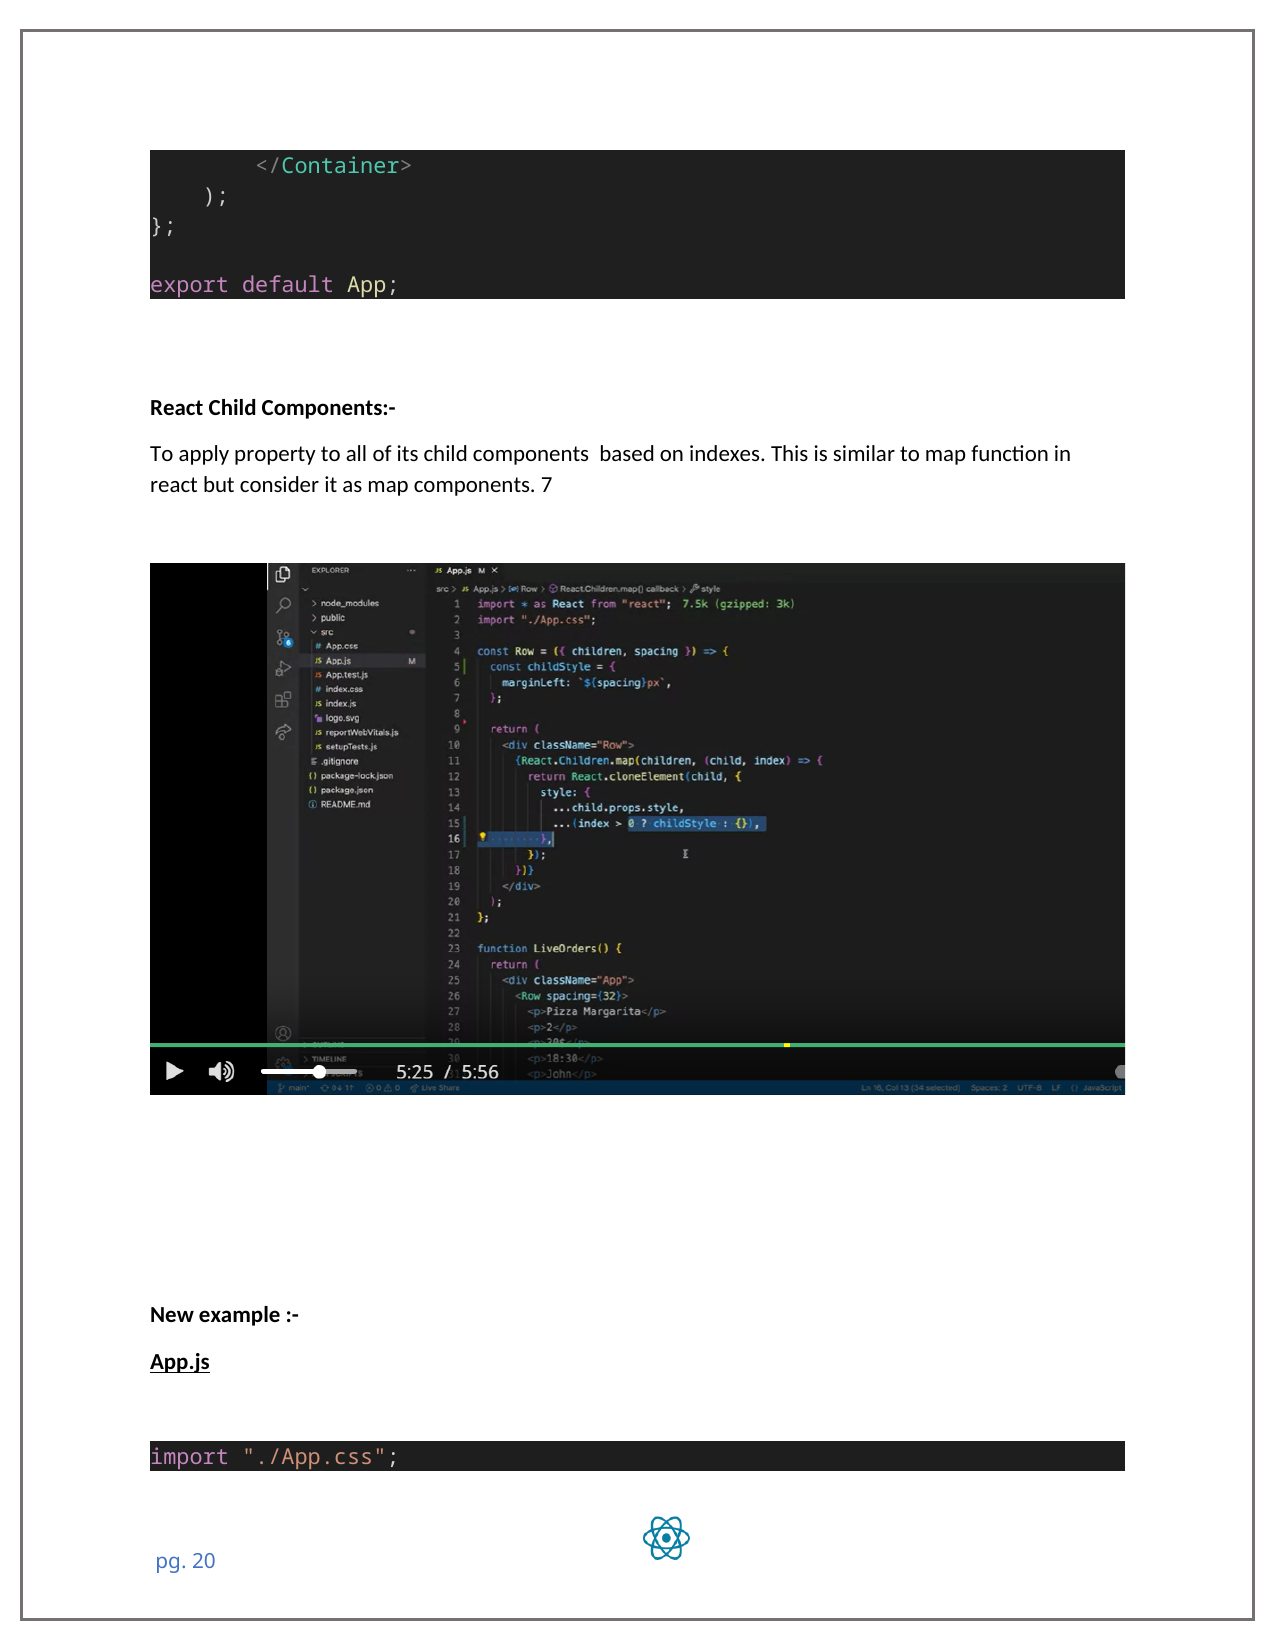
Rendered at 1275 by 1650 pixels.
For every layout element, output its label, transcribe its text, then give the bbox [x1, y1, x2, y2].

text React Child Components:- [150, 393, 1125, 421]
text App.js [150, 1347, 1125, 1376]
text New example :- [150, 1301, 1125, 1329]
text To apply property to all of its child components based on indexes. This is similar to map function in react but consider it as map components. 7 [150, 439, 1125, 498]
text }; [150, 209, 1125, 239]
text import "./App.css"; [150, 1441, 1125, 1471]
text export default App; [150, 269, 1125, 299]
picture [632, 1508, 700, 1569]
picture [150, 563, 1125, 1095]
text </Container> [150, 150, 1125, 180]
text ); [150, 180, 1125, 209]
